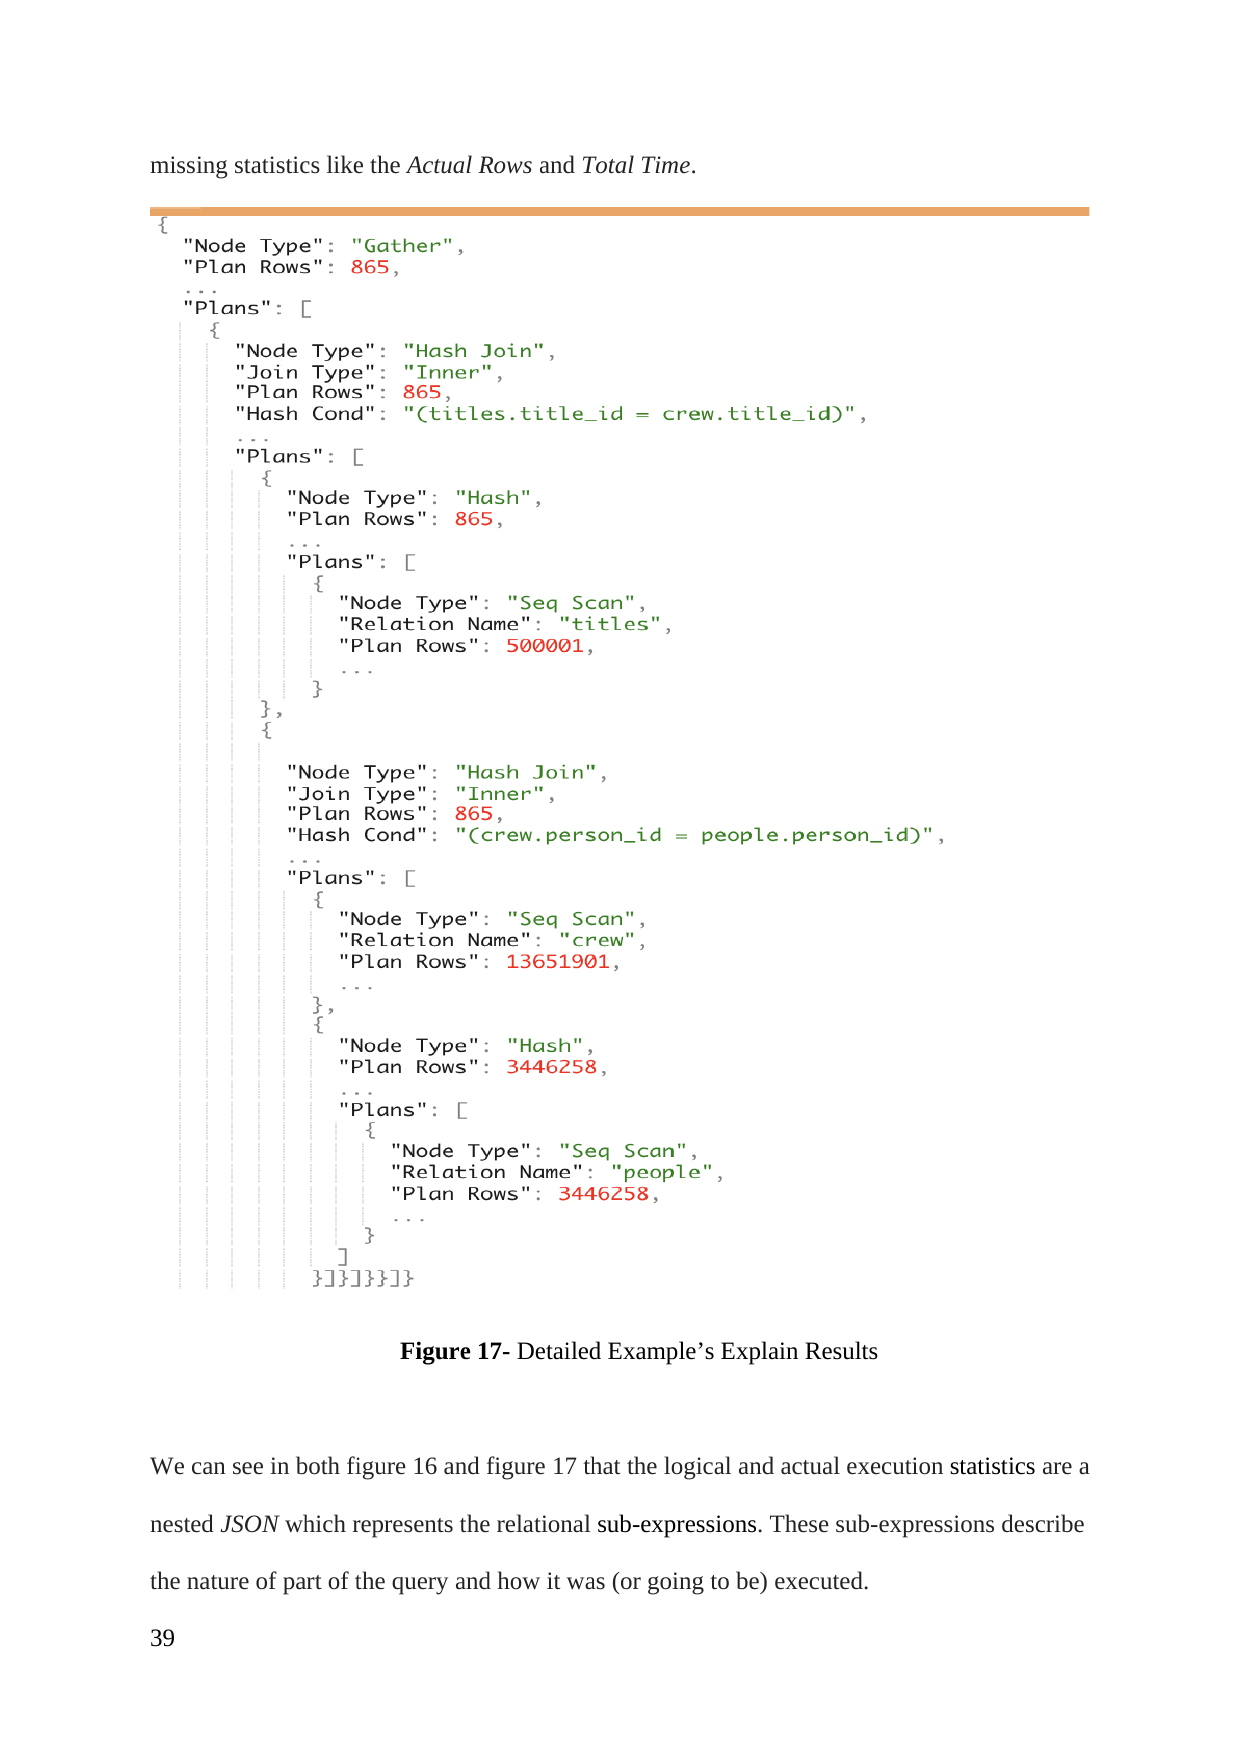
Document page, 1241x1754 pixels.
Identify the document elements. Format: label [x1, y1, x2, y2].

picture [150, 265, 1090, 1365]
text [150, 1365, 1090, 1537]
text [150, 150, 1090, 265]
